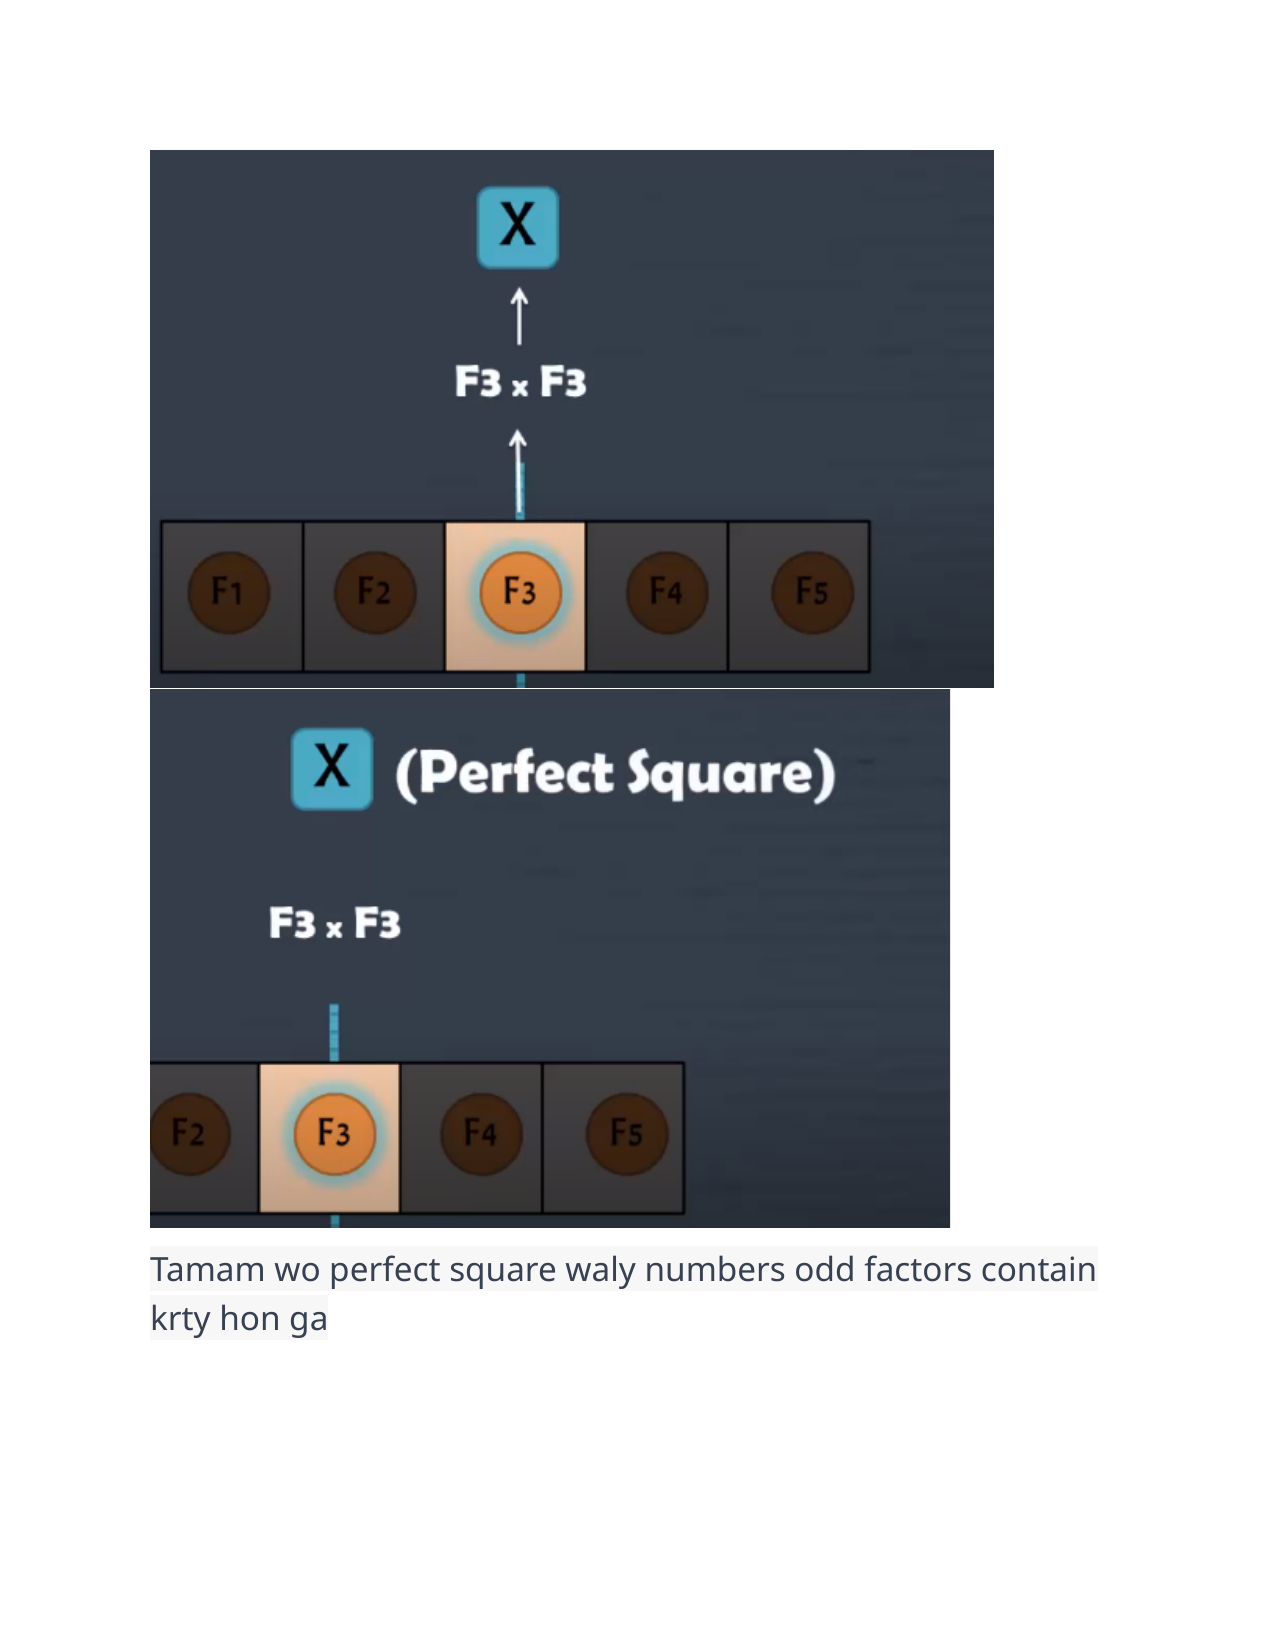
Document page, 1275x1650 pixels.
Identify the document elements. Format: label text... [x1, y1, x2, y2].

picture [150, 689, 951, 1228]
text Tamam wo perfect square waly numbers odd factors contain krty hon ga [150, 1246, 1125, 1340]
picture [150, 150, 994, 688]
